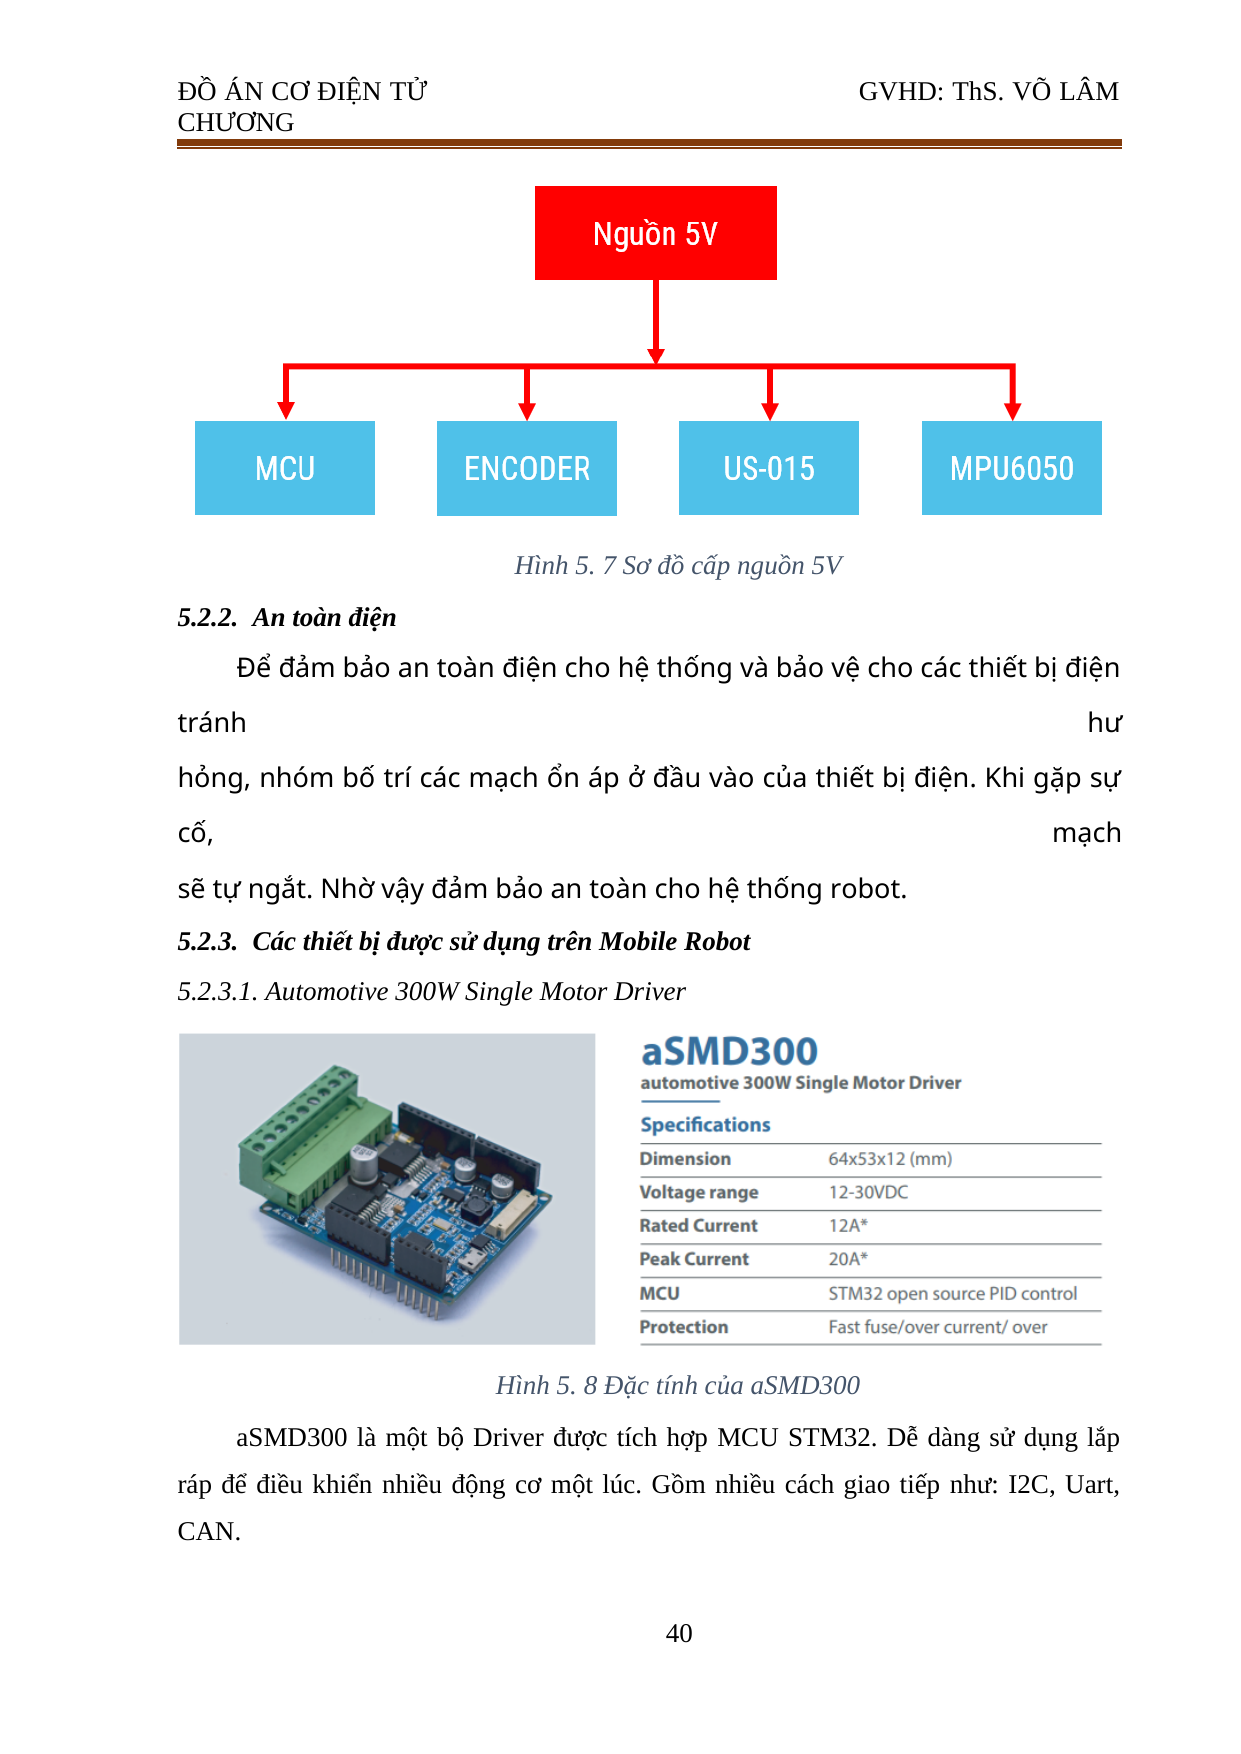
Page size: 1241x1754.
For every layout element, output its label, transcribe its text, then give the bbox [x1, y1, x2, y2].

subtitle 5.2.3. Các thiết bị được sử dụng trên Mobile Robot [177, 924, 1122, 956]
text Hình 5. 8 Đặc tính của aSMD300 [177, 1369, 1122, 1401]
subtitle 5.2.3.1. Automotive 300W Single Motor Driver [177, 975, 1122, 1007]
text Để đảm bảo an toàn điện cho hệ thống và bảo vệ cho các thiết bị điện tránh hư hỏng, nhóm bố trí các mạch ổn áp ở đầu vào của thiết bị điện. Khi gặp sự cố, mạch sẽ tự ngắt. Nhờ vậy đảm bảo an toàn cho hệ thống robot. [177, 648, 1122, 906]
picture [177, 1022, 1123, 1354]
subtitle 5.2.2. An toàn điện [177, 601, 1122, 632]
text Hình 5. 7 Sơ đồ cấp nguồn 5V [177, 549, 1122, 581]
text aSMD300 là một bộ Driver được tích hợp MCU STM32. Dễ dàng sử dụng lắp ráp để điều khiển nhiều động cơ một lúc. Gồm nhiều cách giao tiếp như: I2C, Uart, CAN. [177, 1421, 1122, 1546]
picture [177, 180, 1123, 534]
